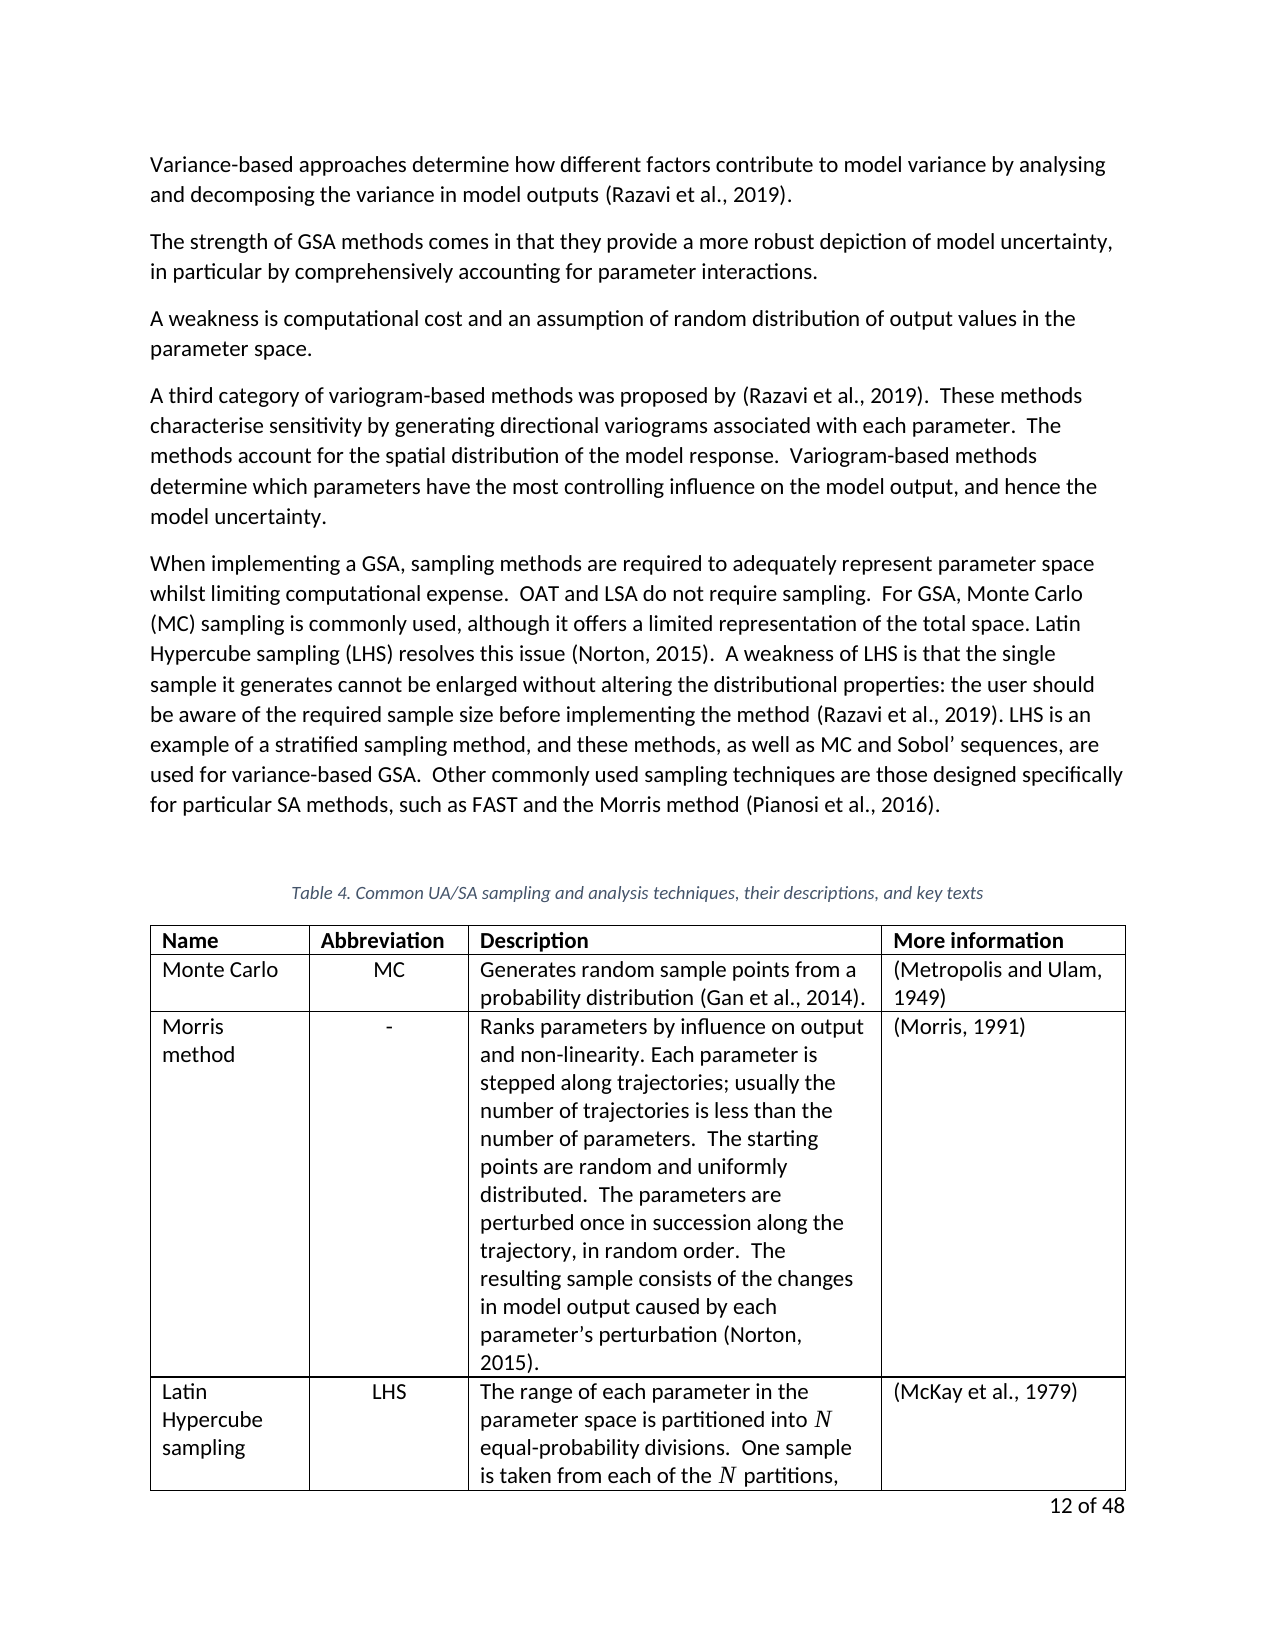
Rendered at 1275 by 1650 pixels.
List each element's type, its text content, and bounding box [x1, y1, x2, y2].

text A weakness is computational cost and an assumption of random distribution of output values in the parameter space. [150, 304, 1125, 362]
table_header More information [882, 926, 1125, 954]
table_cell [469, 1378, 881, 1489]
table_cell - [310, 1012, 468, 1376]
table_header Abbreviation [310, 926, 468, 954]
table_cell Monte Carlo [151, 955, 309, 1011]
table_cell Morris method [151, 1012, 309, 1376]
table_header Name [151, 926, 309, 954]
text When implementing a GSA, sampling methods are required to adequately represent parameter space whilst limiting computational expense. OAT and LSA do not require sampling. For GSA, Monte Carlo (MC) sampling is commonly used, although it offers a limited representation of the total space. Latin Hypercube sampling (LHS) resolves this issue (Norton, 2015). A weakness of LHS is that the single sample it generates cannot be enlarged without altering the distributional properties: the user should be aware of the required sample size before implementing the method (Razavi et al., 2019). LHS is an example of a stratified sampling method, and these methods, as well as MC and Sobol’ sequences, are used for variance-based GSA. Other commonly used sampling techniques are those designed specifically for particular SA methods, such as FAST and the Morris method (Pianosi et al., 2016). [150, 549, 1125, 819]
table_cell Ranks parameters by influence on output and non-linearity. Each parameter is stepped along trajectories; usually the number of trajectories is less than the number of parameters. The starting points are random and uniformly distributed. The parameters are perturbed once in succession along the trajectory, in random order. The resulting sample consists of the changes in model output caused by each parameter’s perturbation (Norton, 2015). [469, 1012, 881, 1376]
text Table 4. Common UA/SA sampling and analysis techniques, their descriptions, and key texts [150, 881, 1125, 904]
table_cell Generates random sample points from a probability distribution (Gan et al., 2014). [469, 955, 881, 1011]
table_header Description [469, 926, 881, 954]
text Variance-based approaches determine how different factors contribute to model variance by analysing and decomposing the variance in model outputs (Razavi et al., 2019). [150, 150, 1125, 208]
text A third category of variogram-based methods was proposed by (Razavi et al., 2019). These methods characterise sensitivity by generating directional variograms associated with each parameter. The methods account for the spatial distribution of the model response. Variogram-based methods determine which parameters have the most controlling influence on the model output, and hence the model uncertainty. [150, 381, 1125, 530]
table_cell (Metropolis and Ulam, 1949) [882, 955, 1125, 1011]
table_cell (McKay et al., 1979) [882, 1378, 1125, 1489]
table_cell (Morris, 1991) [882, 1012, 1125, 1376]
table_cell Latin Hypercube sampling [151, 1378, 309, 1489]
table_cell LHS [310, 1378, 468, 1489]
table_cell MC [310, 955, 468, 1011]
text The strength of GSA methods comes in that they provide a more robust depiction of model uncertainty, in particular by comprehensively accounting for parameter interactions. [150, 227, 1125, 285]
